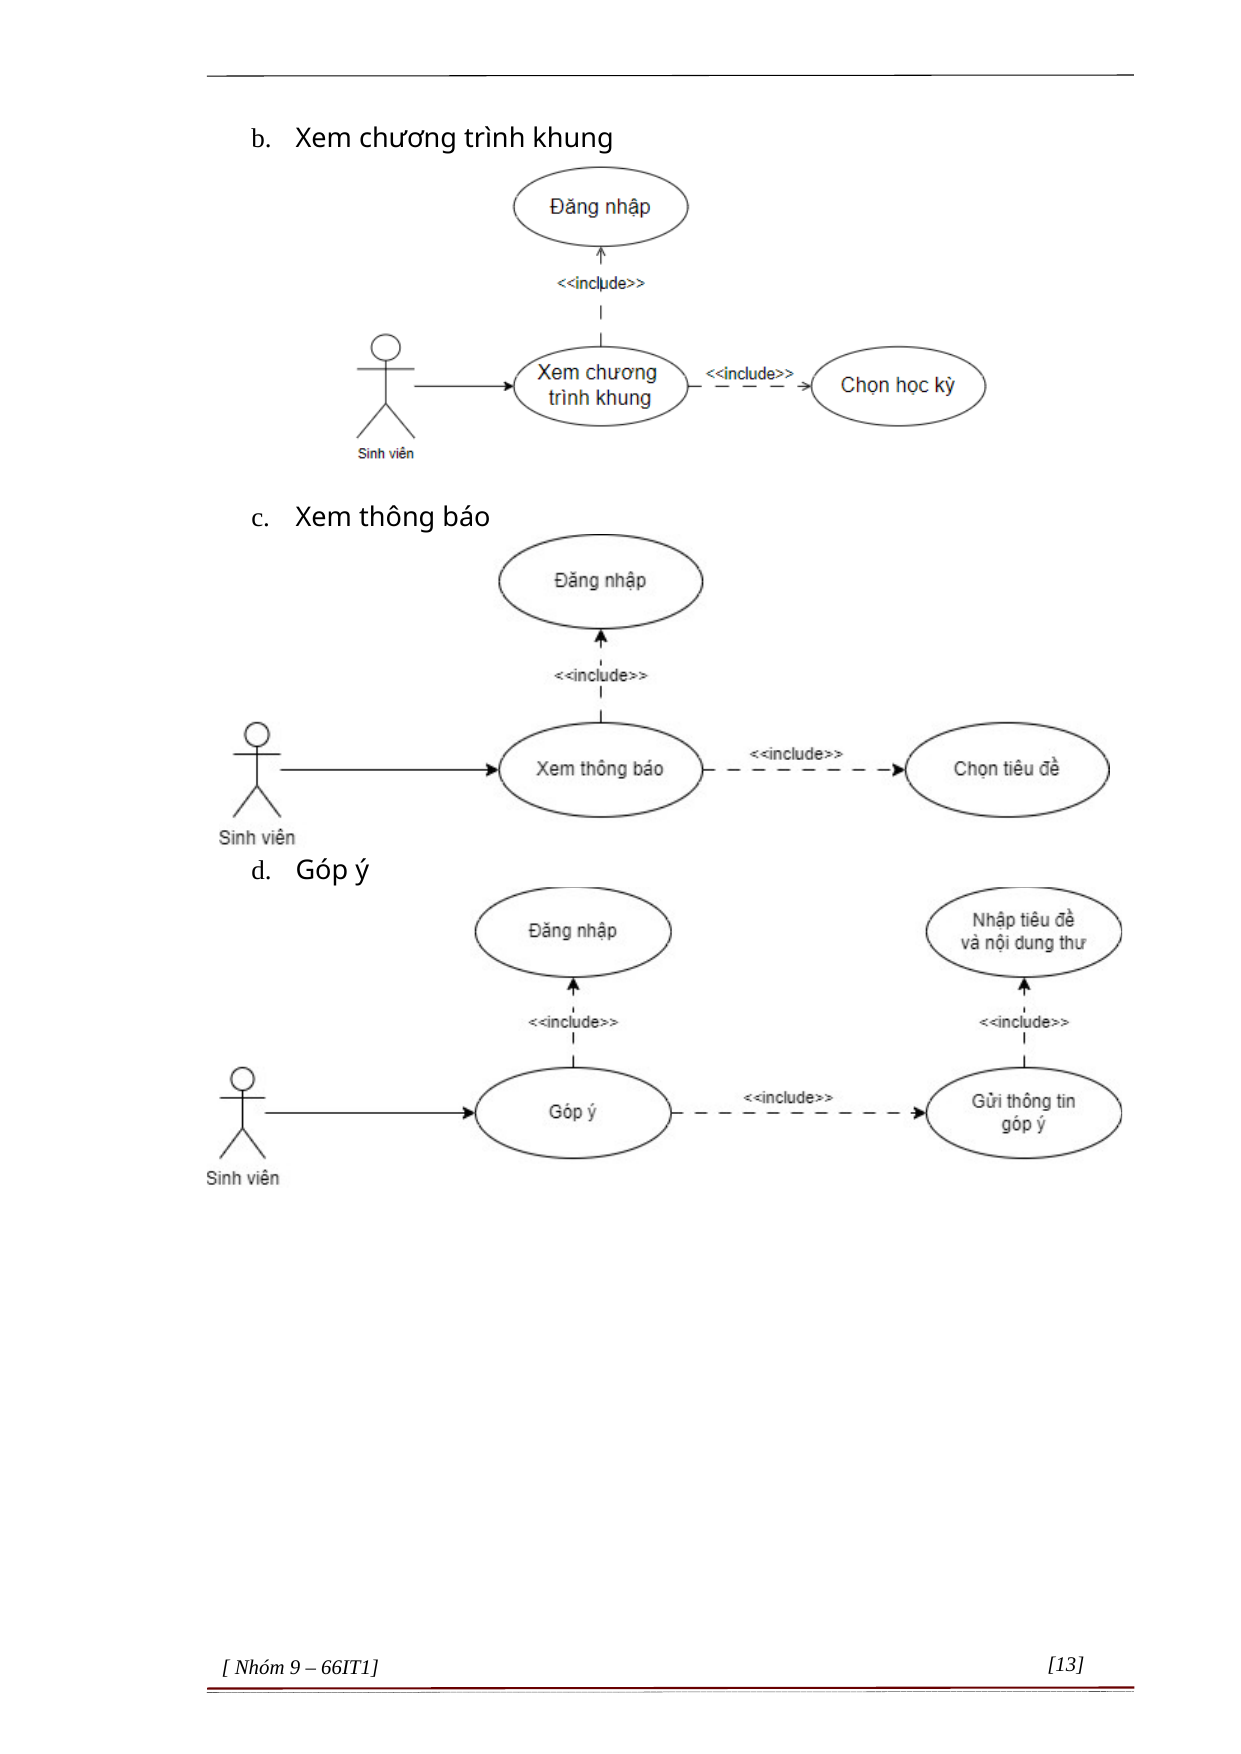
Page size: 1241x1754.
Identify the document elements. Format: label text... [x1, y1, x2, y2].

list Xem chương trình khung [251, 118, 1122, 155]
list Góp ý [251, 850, 1122, 887]
list Xem thông báo [251, 498, 1122, 534]
picture [219, 534, 1110, 851]
picture [206, 887, 1123, 1191]
picture [332, 155, 997, 498]
